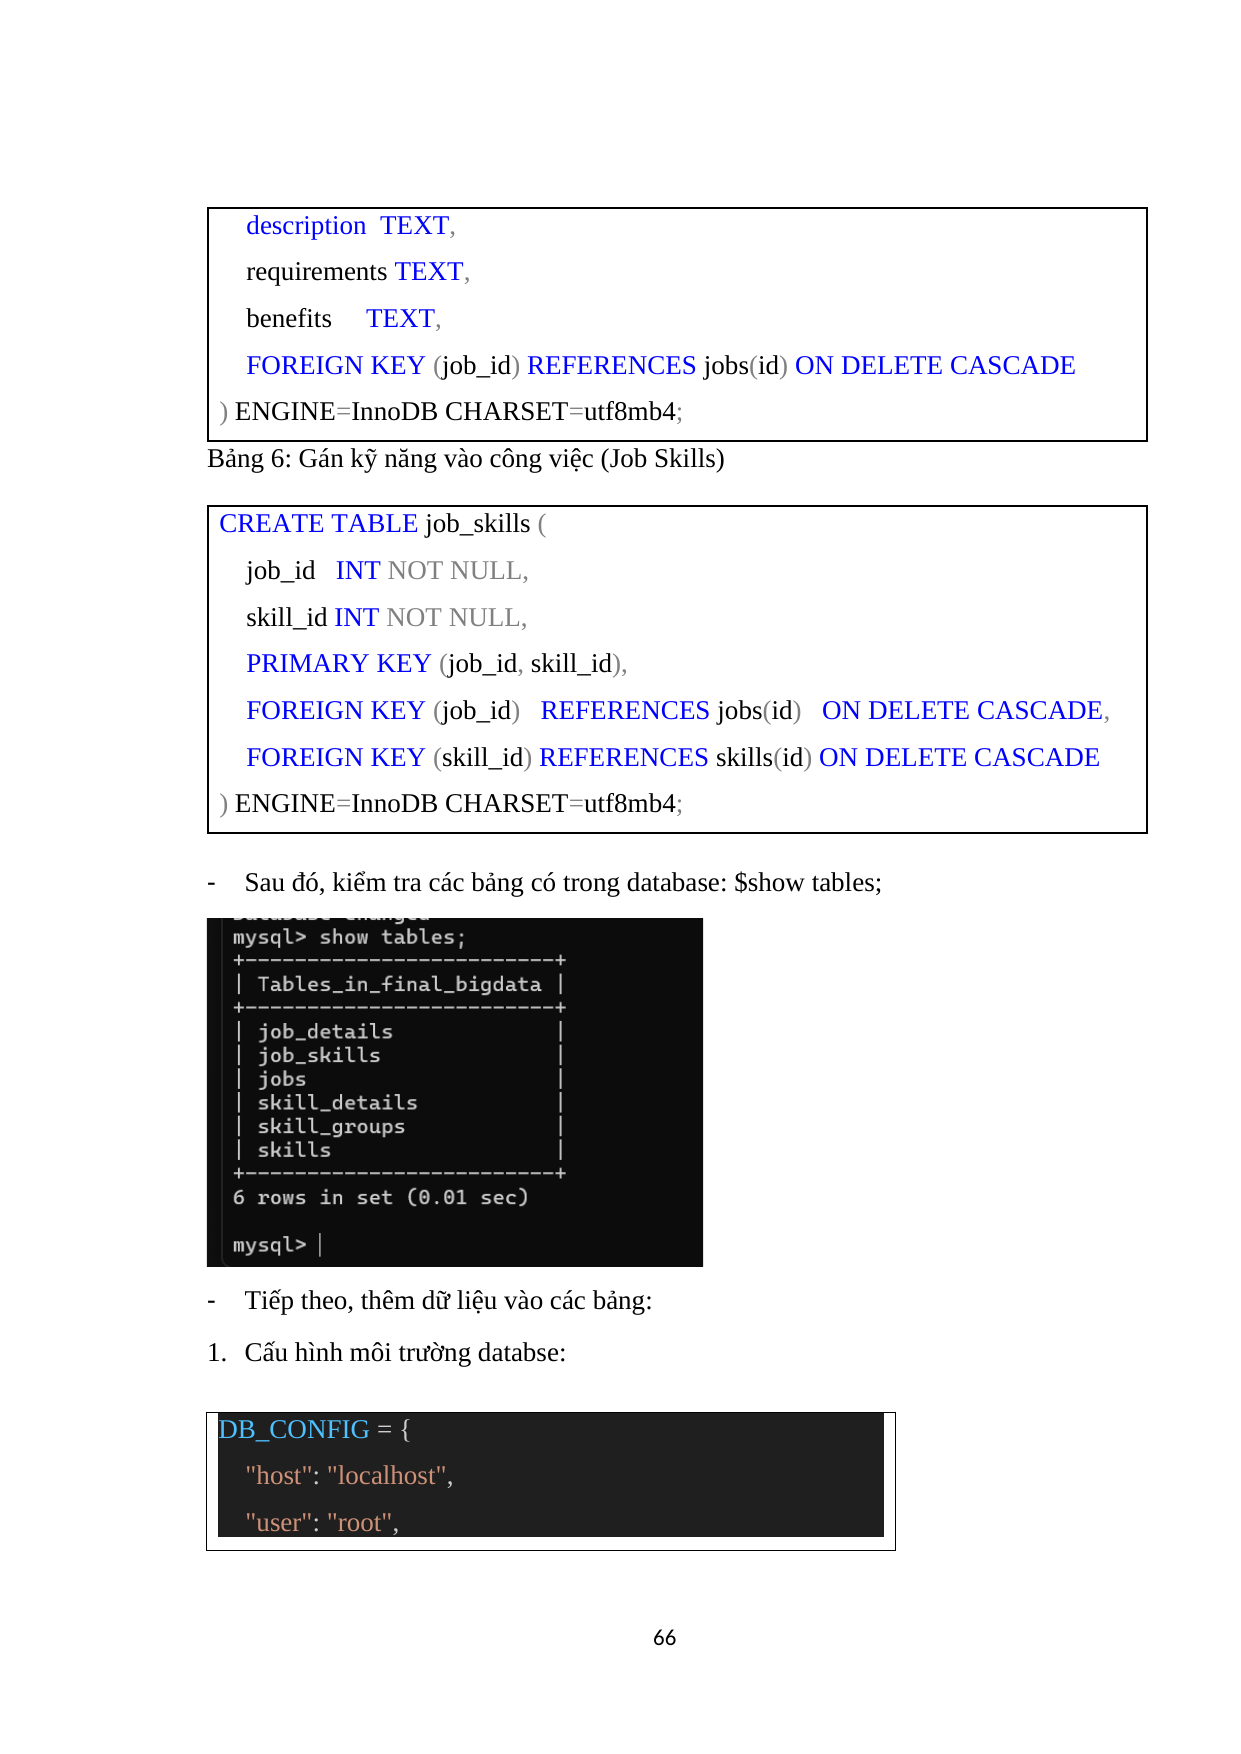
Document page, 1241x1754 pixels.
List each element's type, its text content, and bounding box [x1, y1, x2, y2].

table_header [209, 209, 1146, 440]
list Tiếp theo, thêm dữ liệu vào các bảng: [207, 1281, 1122, 1317]
list Sau đó, kiểm tra các bảng có trong database: $show tables; [207, 863, 1122, 900]
text Bảng 6: Gán kỹ năng vào công việc (Job Skills) [207, 442, 1122, 473]
table_header CREATE TABLE job_skills ( job_id INT NOT NULL, skill_id INT NOT NULL, PRIMARY KEY (job_id, skill_id), FOREIGN KEY (job_id) REFERENCES jobs(id) ON DELETE CASCADE, FOREIGN KEY (skill_id) REFERENCES skills(id) ON DELETE CASCADE ) ENGINE=InnoDB CHARSET=utf8mb4; [209, 507, 1146, 832]
list Cấu hình môi trường databse: [207, 1336, 1122, 1367]
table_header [207, 1413, 895, 1550]
picture [206, 918, 704, 1267]
